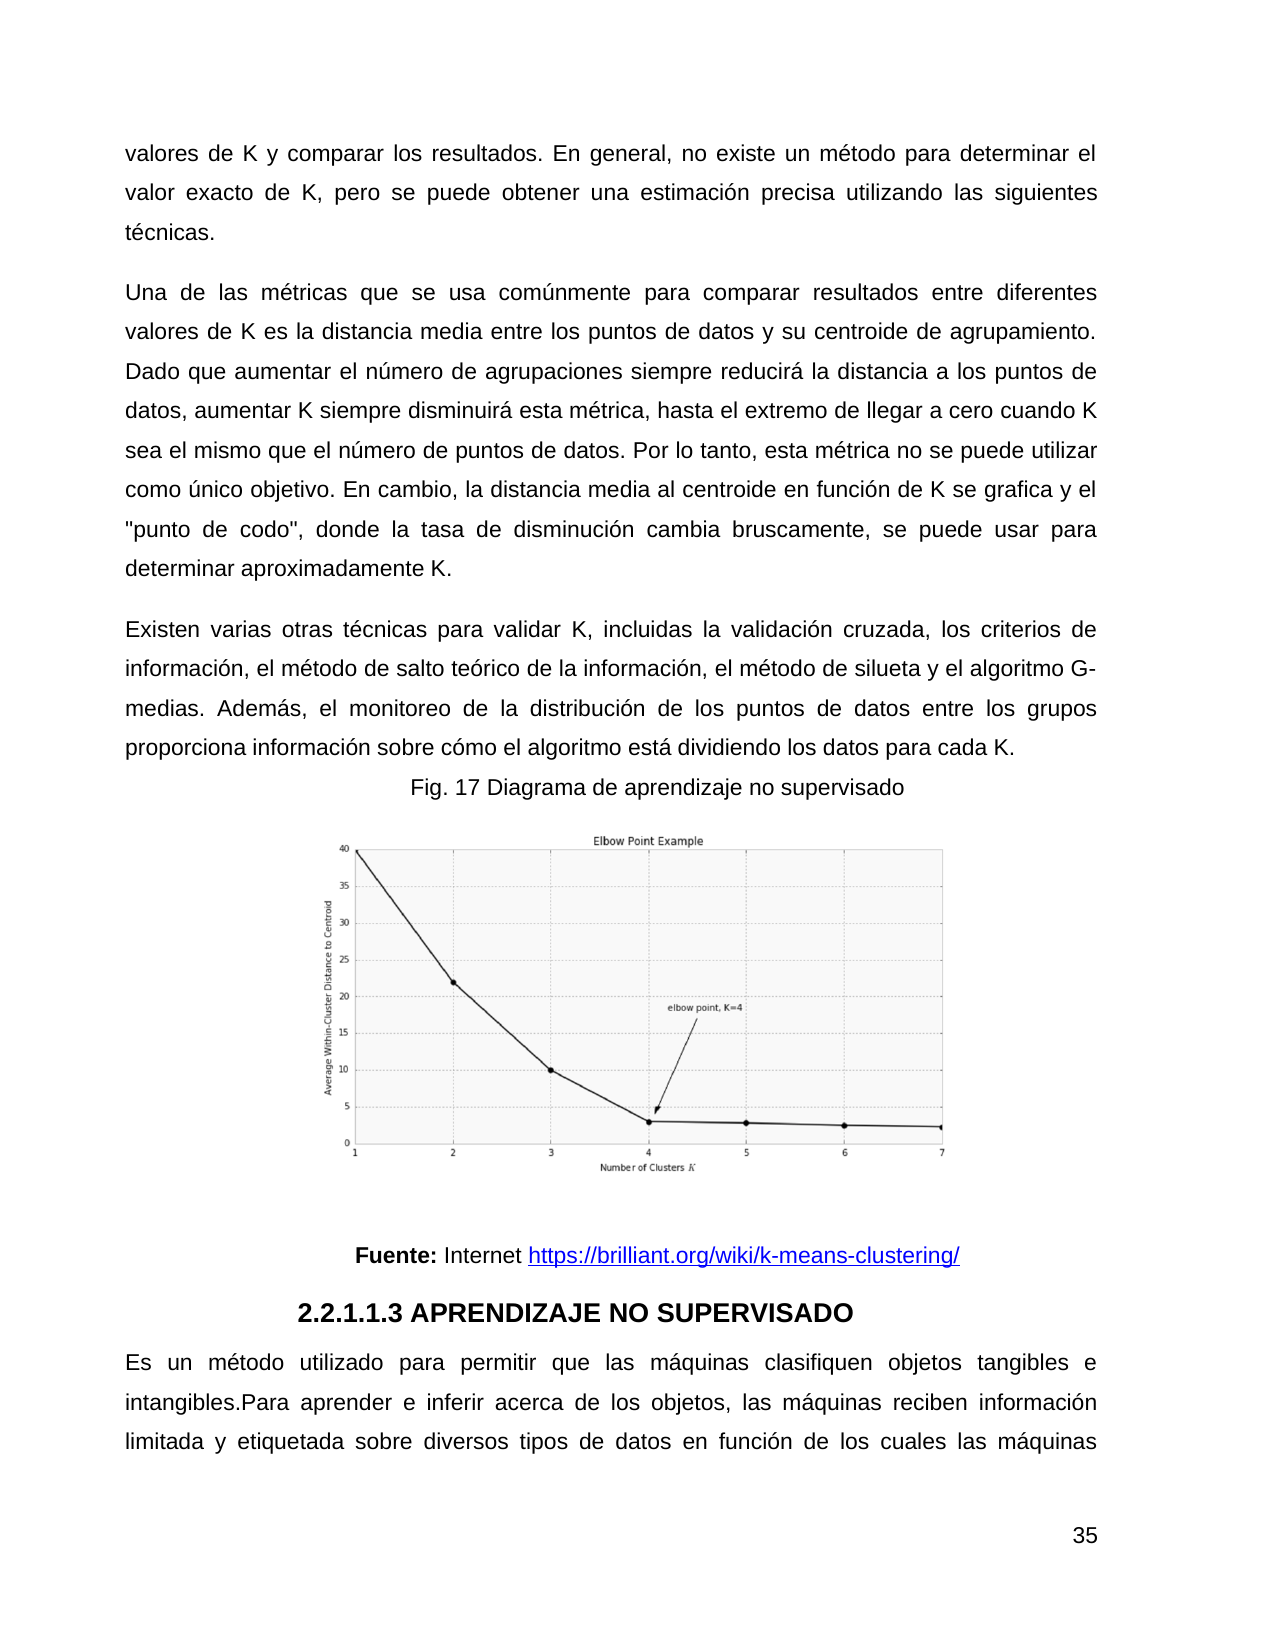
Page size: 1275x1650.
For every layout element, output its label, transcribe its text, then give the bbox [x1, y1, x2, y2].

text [125, 139, 1098, 245]
list Fuente: Internet https://brilliant.org/wiki/k-means-clustering/ [162, 1242, 1152, 1268]
list Fig. 17 Diagrama de aprendizaje no supervisado [162, 773, 1152, 800]
text Una de las métricas que se usa comúnmente para comparar resultados entre diferentes valores de K es la distancia media entre los puntos de datos y su centroide de agrupamiento. Dado que aumentar el número de agrupaciones siempre reducirá la distancia a los puntos de datos, aumentar K siempre disminuirá esta métrica, hasta el extremo de llegar a cero cuando K sea el mismo que el número de puntos de datos. Por lo tanto, esta métrica no se puede utilizar como único objetivo. En cambio, la distancia media al centroide en función de K se grafica y el "punto de codo", donde la tasa de disminución cambia bruscamente, se puede usar para determinar aproximadamente K. [125, 279, 1098, 582]
text Existen varias otras técnicas para validar K, incluidas la validación cruzada, los criterios de información, el método de salto teórico de la información, el método de silueta y el algoritmo G-medias. Además, el monitoreo de la distribución de los puntos de datos entre los grupos proporciona información sobre cómo el algoritmo está dividiendo los datos para cada K. [125, 616, 1098, 760]
picture [309, 828, 968, 1185]
subtitle APRENDIZAJE NO SUPERVISADO [297, 1297, 1152, 1328]
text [125, 1349, 1098, 1454]
